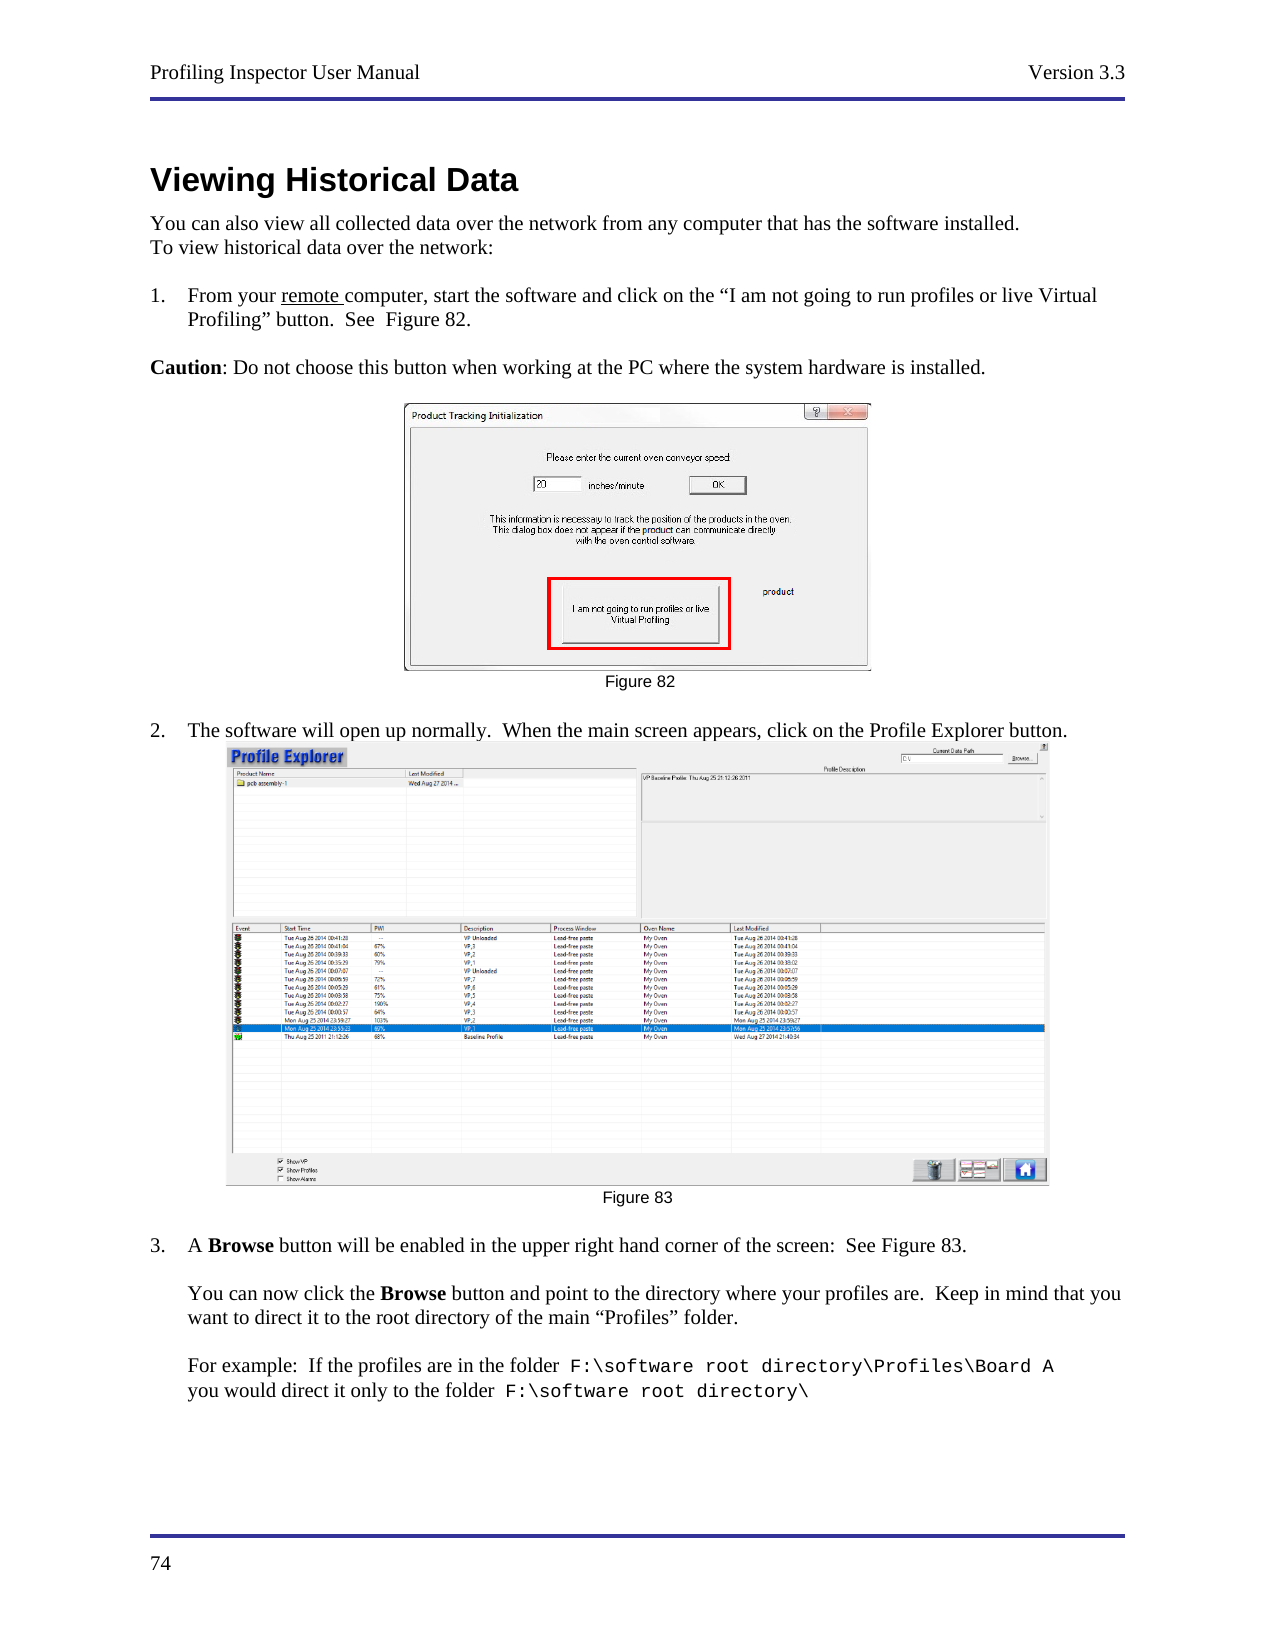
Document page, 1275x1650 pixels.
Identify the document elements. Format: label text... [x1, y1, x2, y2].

subtitle Viewing Historical Data [150, 160, 1125, 198]
picture [404, 403, 872, 671]
list You can now click the Browse button and point to the directory where your profiles are. Keep in mind that you want to direct it to the root directory of the main “Profiles” folder. [187, 1281, 1125, 1329]
picture [225, 741, 1050, 1186]
list For example: If the profiles are in the folder F:\software root directory\Profiles\Board A [187, 1353, 1125, 1378]
text To view historical data over the network: [150, 235, 1125, 259]
text You can also view all collected data over the network from any computer that has the software installed. [150, 211, 1125, 235]
text Caution: Do not choose this button when working at the PC where the system hardware is installed. [150, 355, 1125, 379]
list The software will open up normally. When the main screen appears, click on the Profile Explorer button. [150, 717, 1125, 742]
list you would direct it only to the folder F:\software root directory\ [187, 1378, 1125, 1403]
